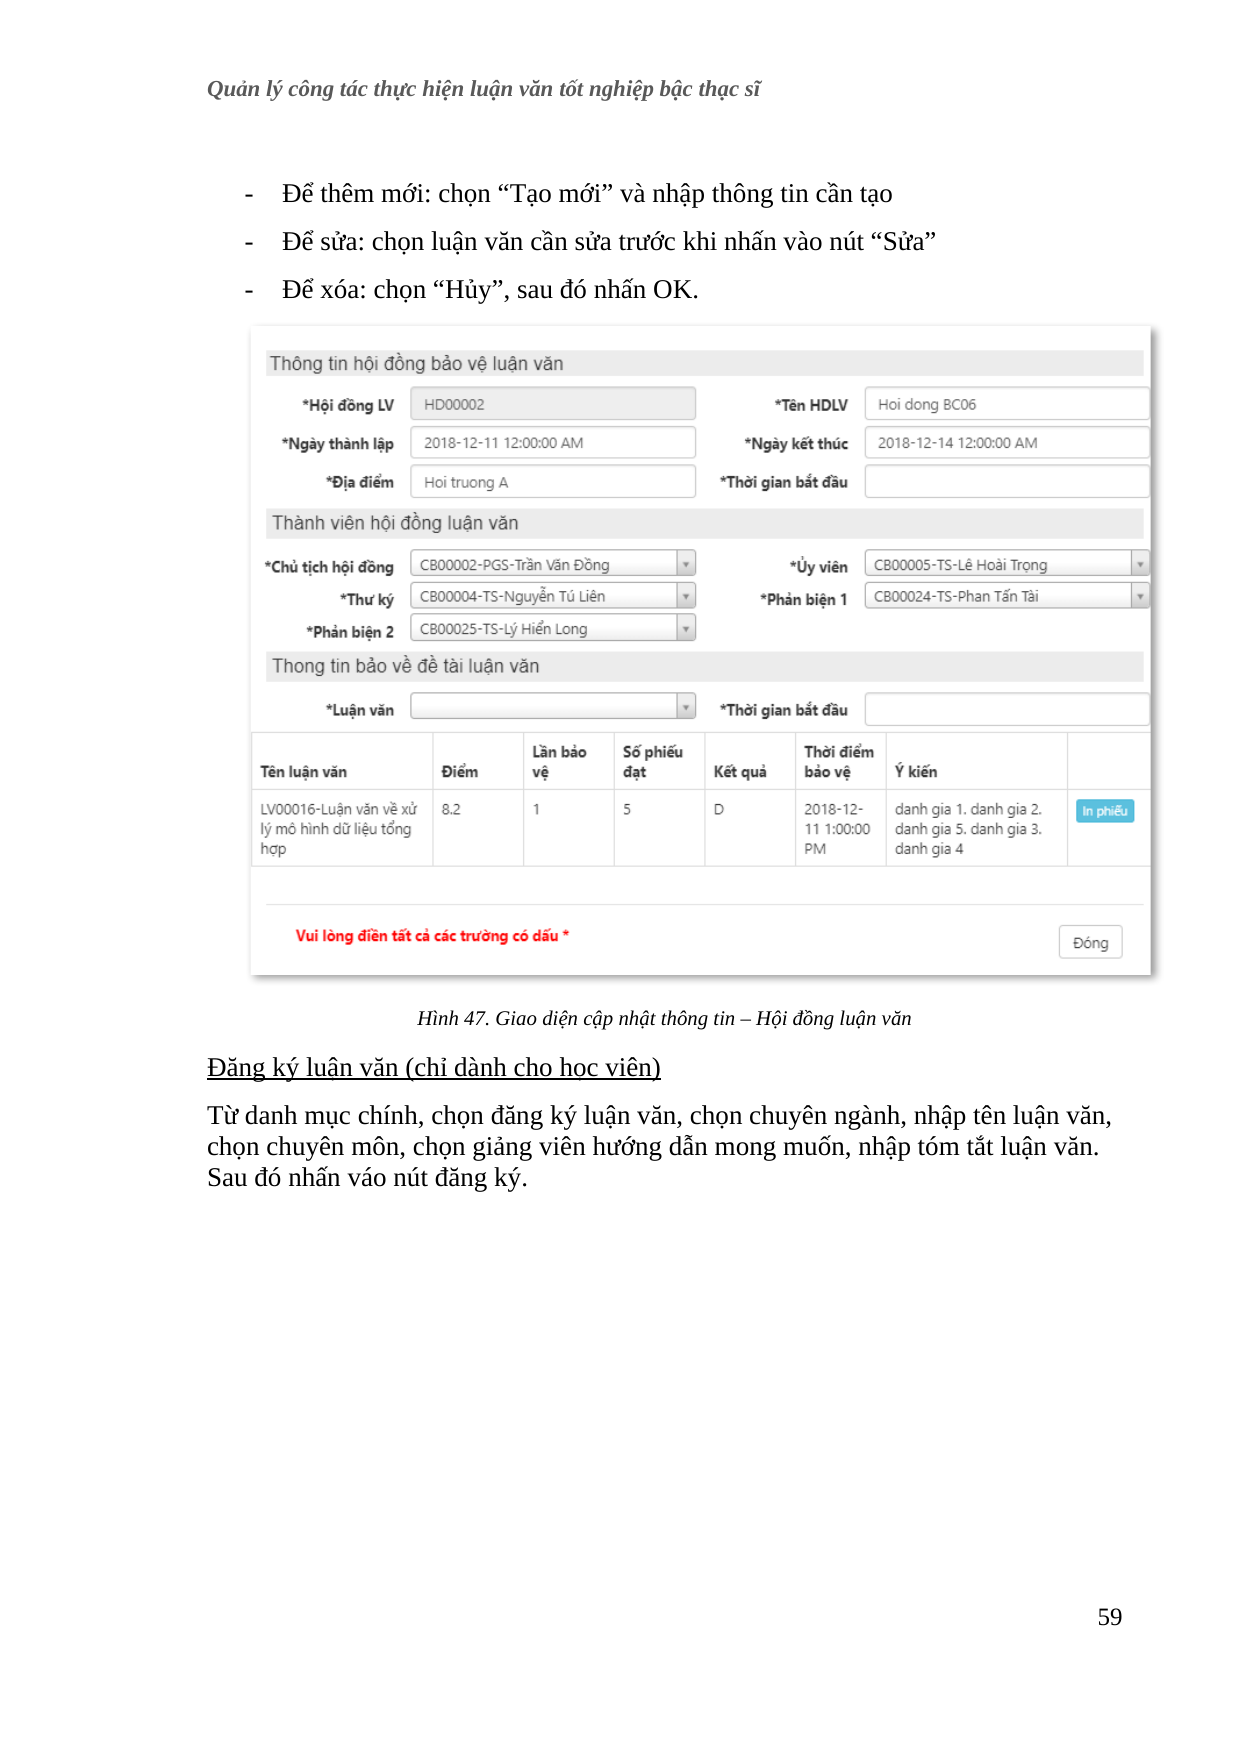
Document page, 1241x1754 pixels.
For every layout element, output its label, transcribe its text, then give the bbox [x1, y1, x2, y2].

text Từ danh mục chính, chọn đăng ký luận văn, chọn chuyên ngành, nhập tên luận văn, chọn chuyên môn, chọn giảng viên hướng dẫn mong muốn, nhập tóm tắt luận văn. Sau đó nhấn váo nút đăng ký. [207, 1099, 1122, 1192]
picture [250, 326, 1151, 975]
list Để thêm mới: chọn “Tạo mới” và nhập thông tin cần tạo [244, 177, 1122, 208]
list Để sửa: chọn luận văn cần sửa trước khi nhấn vào nút “Sửa” [244, 225, 1122, 256]
text Đăng ký luận văn (chỉ dành cho học viên) [207, 1051, 1122, 1082]
list Để xóa: chọn “Hủy”, sau đó nhấn OK. [244, 273, 1122, 304]
